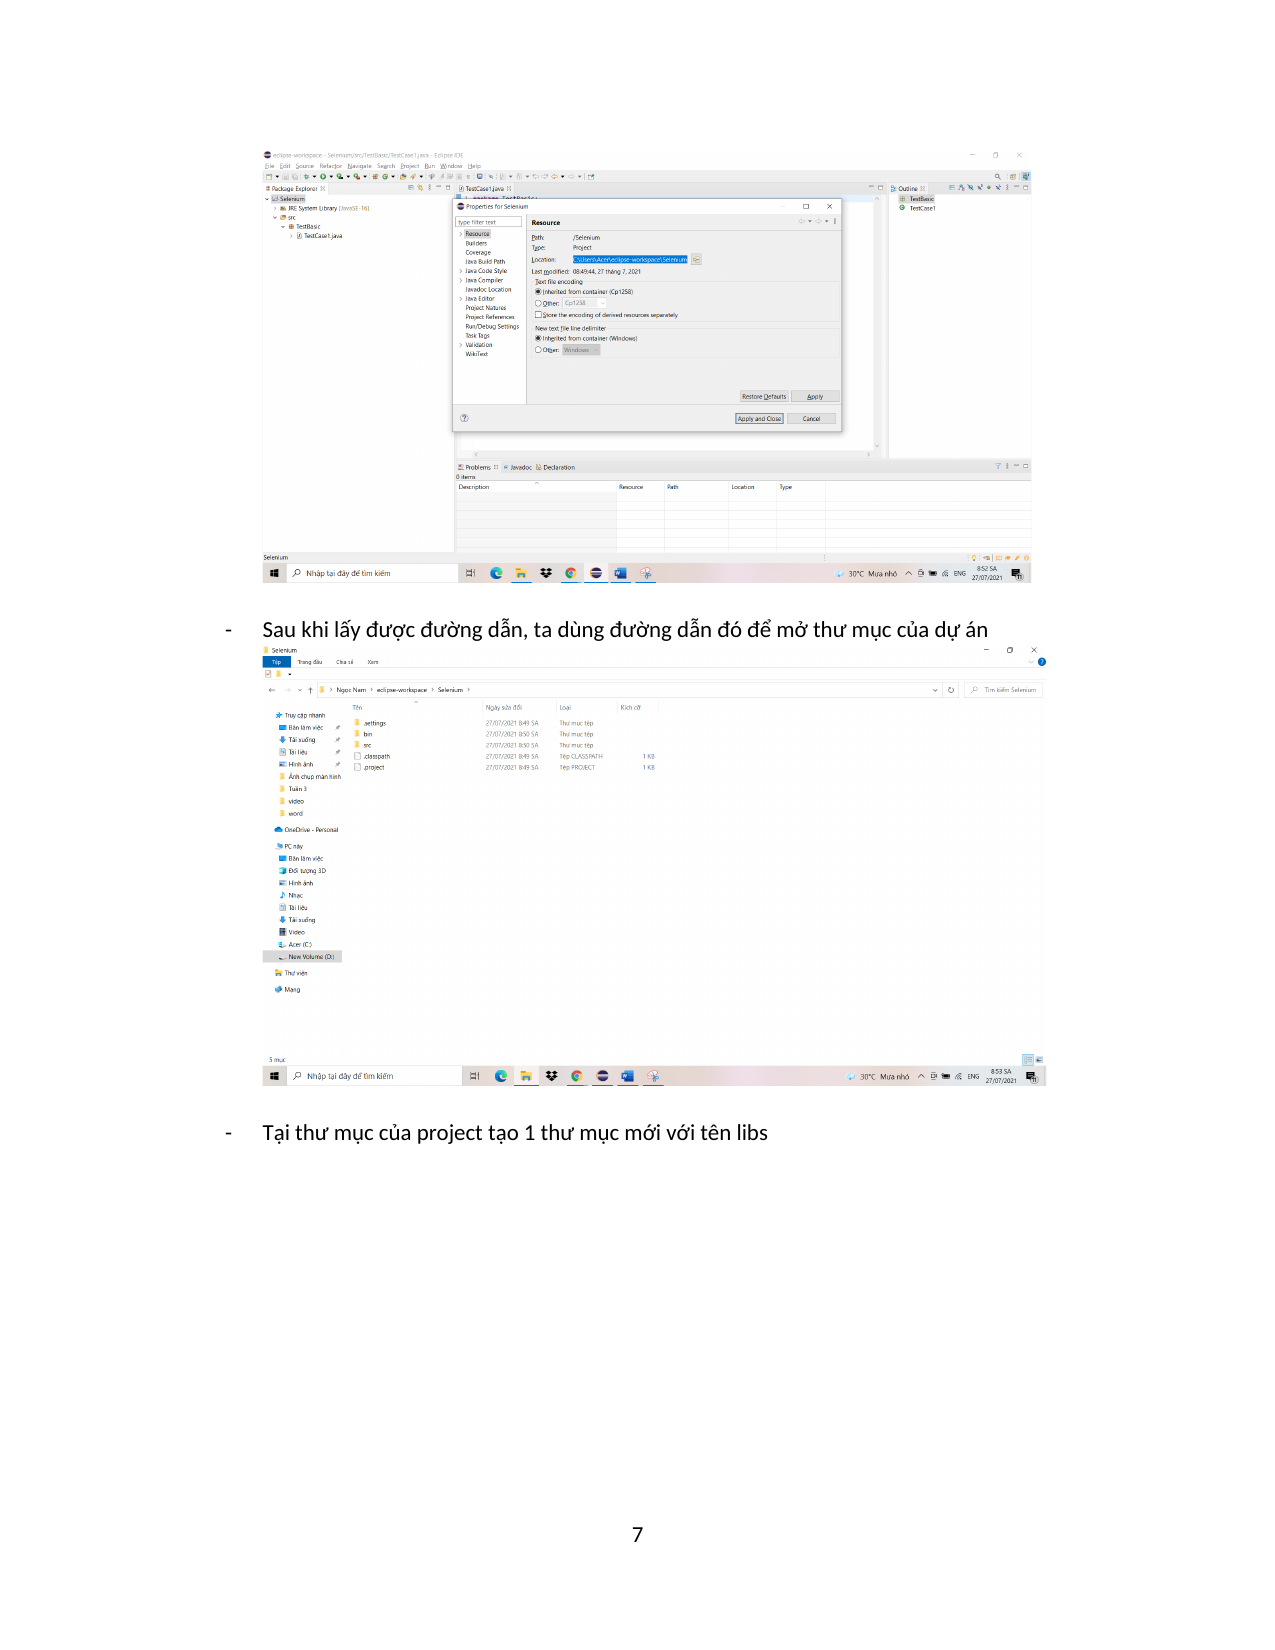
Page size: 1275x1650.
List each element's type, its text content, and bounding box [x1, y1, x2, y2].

picture [262, 150, 1032, 583]
list Sau khi lấy được đường dẫn, ta dùng đường dẫn đó để mở thư mục của dự án [225, 615, 1125, 643]
list Tại thư mục của project tạo 1 thư mục mới với tên libs [225, 1118, 1125, 1146]
picture [262, 645, 1047, 1086]
